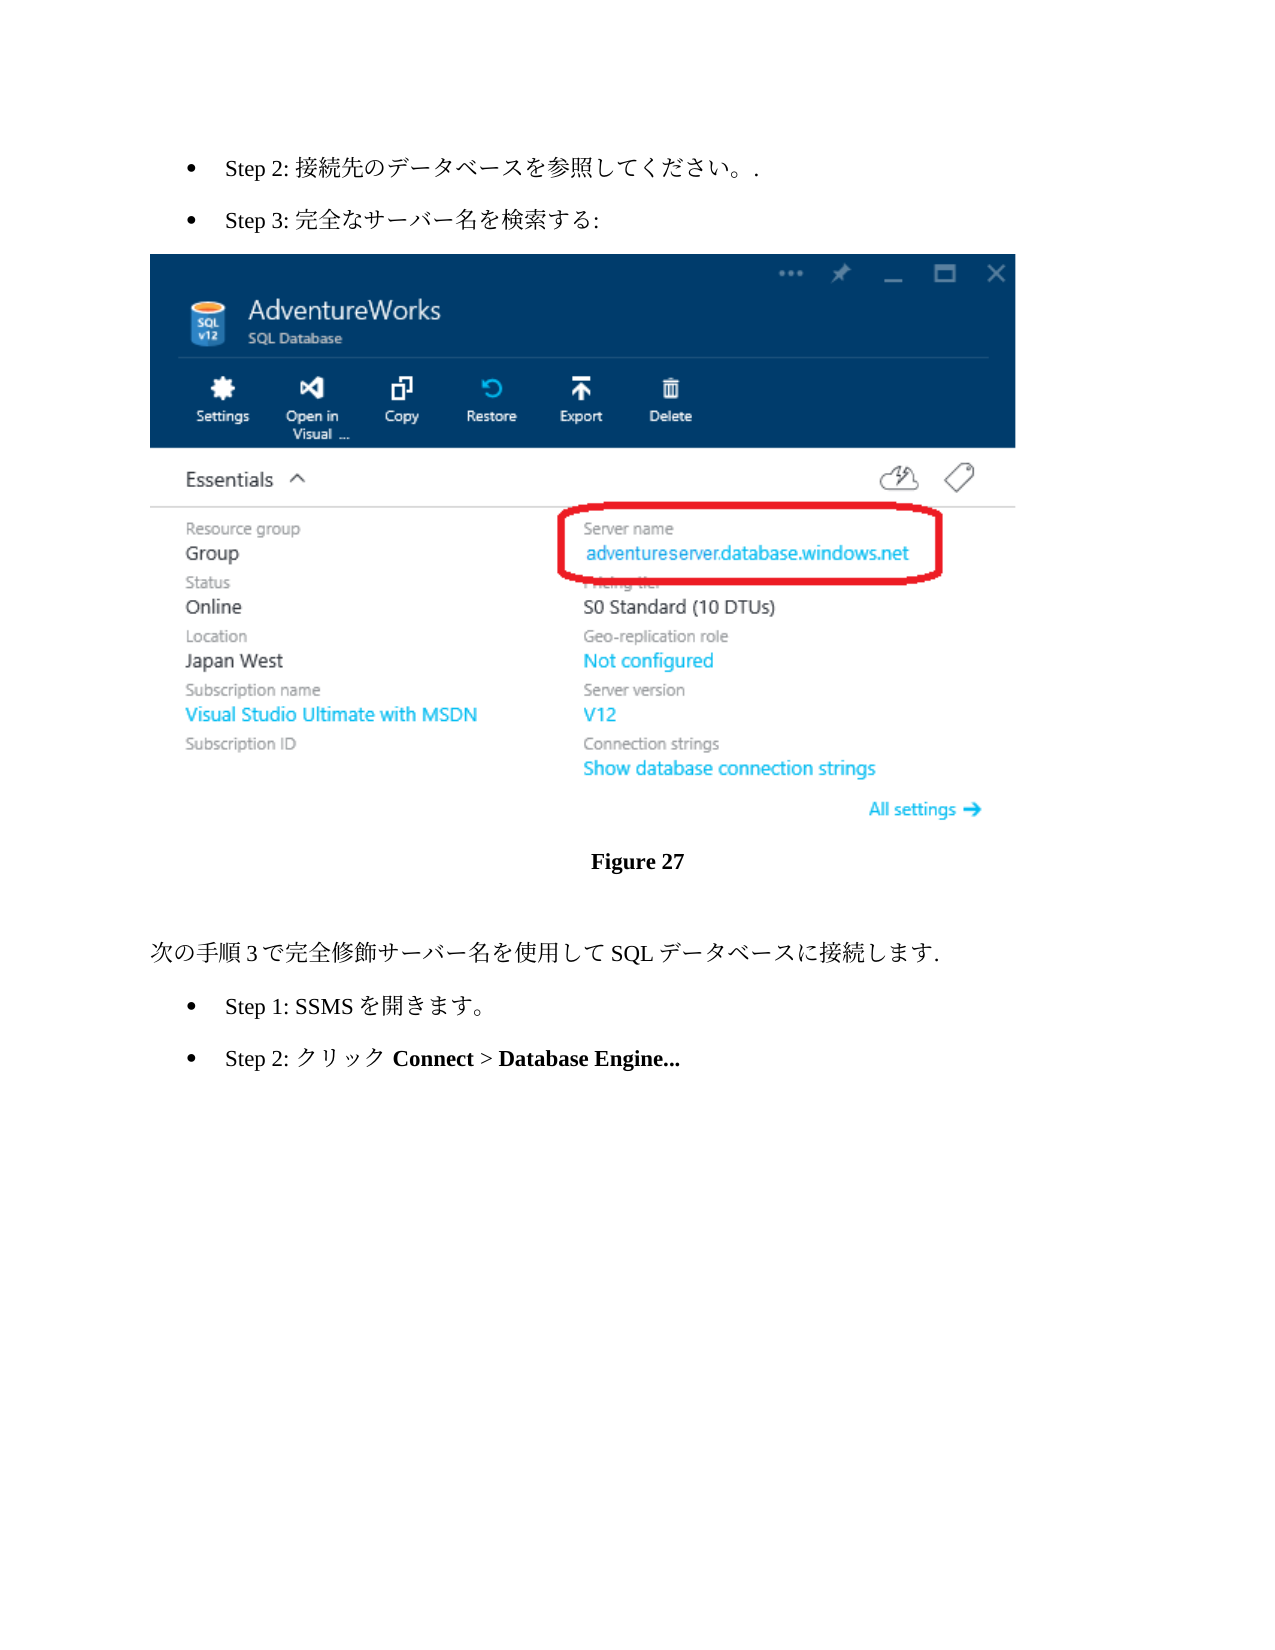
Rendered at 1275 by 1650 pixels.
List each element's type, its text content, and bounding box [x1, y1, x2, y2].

picture [150, 254, 1016, 829]
list 次の手順3で完全修飾サーバー名を使用してSQLデータベースに接続します. [150, 936, 1125, 968]
list Step 2: クリック Connect > Database Engine... [187, 1040, 1125, 1073]
list Step 3: 完全なサーバー名を検索する: [187, 202, 1125, 235]
list Step 1: SSMSを開きます。 [187, 988, 1125, 1021]
list Step 2: 接続先のデータベースを参照してください。. [187, 150, 1125, 183]
